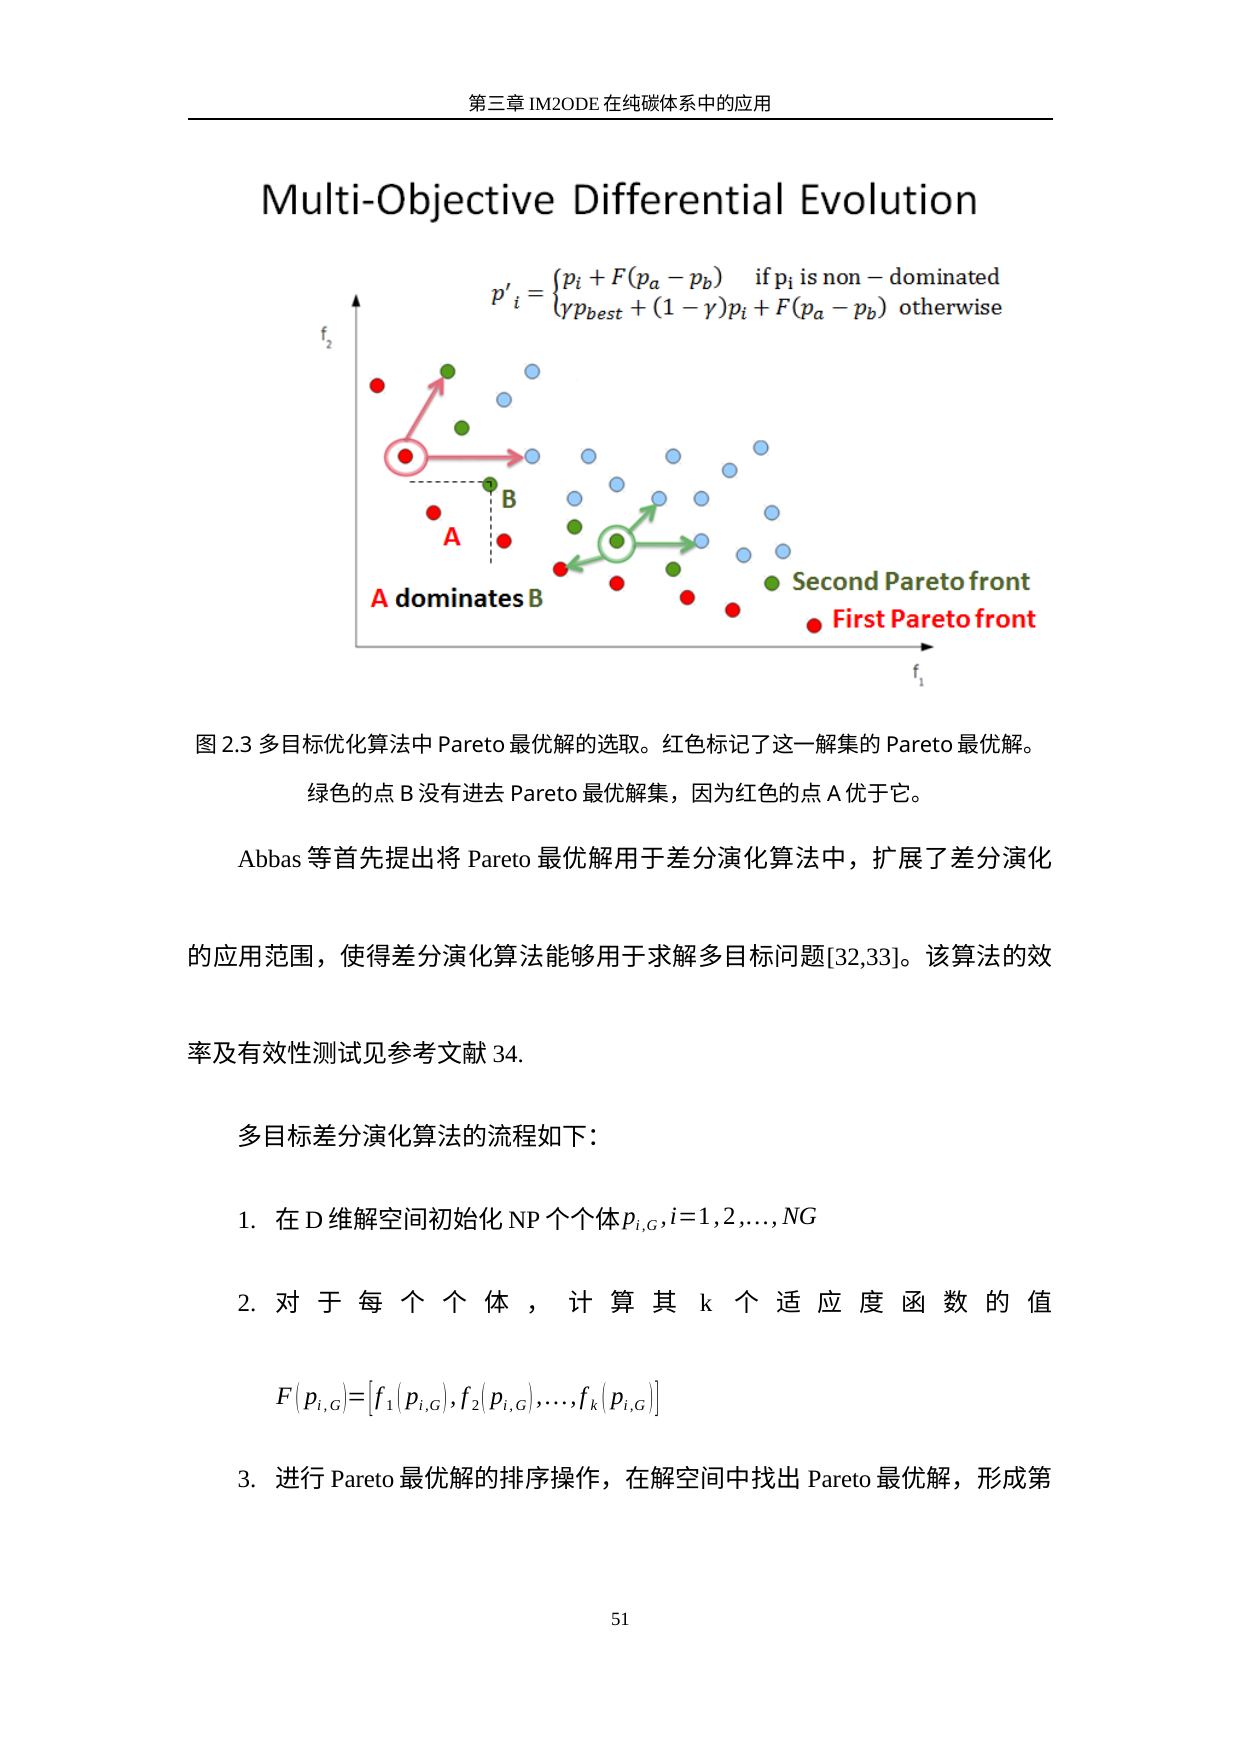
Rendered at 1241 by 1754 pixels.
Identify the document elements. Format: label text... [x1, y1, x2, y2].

text Abbas等首先提出将Pareto最优解用于差分演化算法中，扩展了差分演化的应用范围，使得差分演化算法能够用于求解多目标问题[32,33]。该算法的效率及有效性测试见参考文献34. [187, 824, 1053, 1084]
text 多目标差分演化算法的流程如下： [187, 1102, 1053, 1167]
list 对于每个个体，计算其k个适应度函数的值 [237, 1268, 1053, 1431]
picture [244, 162, 1040, 699]
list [237, 1444, 1053, 1509]
list 在D维解空间初始化NP个个体 [237, 1185, 1053, 1250]
text 图2.3 多目标优化算法中Pareto最优解的选取。红色标记了这一解集的Pareto最优解。绿色的点B没有进去Pareto最优解集，因为红色的点A优于它。 [187, 727, 1053, 808]
